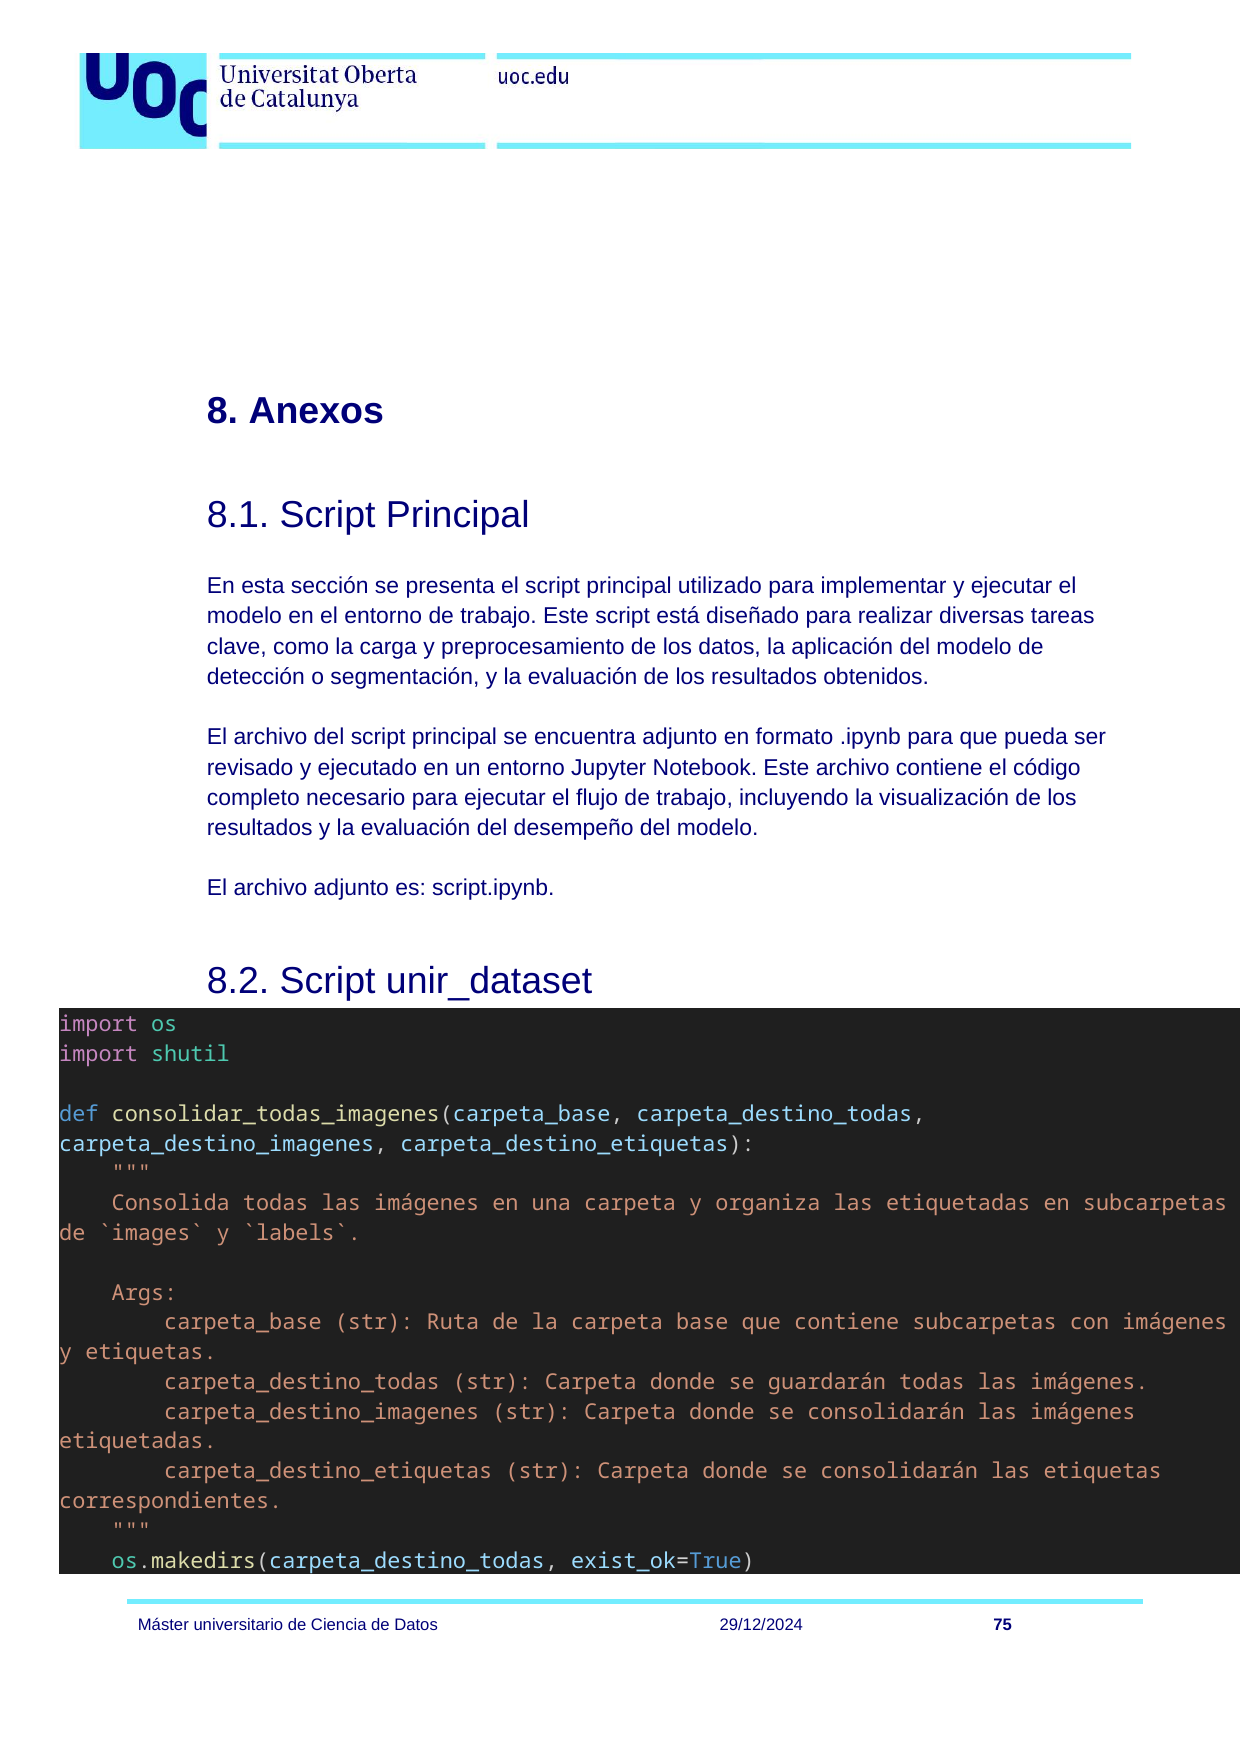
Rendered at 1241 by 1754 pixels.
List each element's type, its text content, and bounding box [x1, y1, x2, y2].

subtitle 8.1. Script Principal [207, 492, 1137, 536]
text El archivo adjunto es: script.ipynb. [207, 874, 1137, 901]
text carpeta_destino_imagenes (str): Carpeta donde se consolidarán las imágenes etiquetadas. [59, 1396, 1240, 1455]
text carpeta_destino_todas (str): Carpeta donde se guardarán todas las imágenes. [59, 1366, 1240, 1396]
text Args: [59, 1276, 1240, 1306]
text En esta sección se presenta el script principal utilizado para implementar y ejecutar el modelo en el entorno de trabajo. Este script está diseñado para realizar diversas tareas clave, como la carga y preprocesamiento de los datos, la aplicación del modelo de detección o segmentación, y la evaluación de los resultados obtenidos. [207, 572, 1137, 689]
text Consolida todas las imágenes en una carpeta y organiza las etiquetadas en subcarpetas de `images` y `labels`. [59, 1187, 1240, 1247]
text import os [59, 1008, 1240, 1038]
text os.makedirs(carpeta_destino_todas, exist_ok=True) [59, 1544, 1240, 1574]
text """ [59, 1157, 1240, 1187]
text """ [59, 1515, 1240, 1544]
text carpeta_base (str): Ruta de la carpeta base que contiene subcarpetas con imágenes y etiquetas. [59, 1306, 1240, 1366]
text import shutil [59, 1038, 1240, 1068]
text def consolidar_todas_imagenes(carpeta_base, carpeta_destino_todas, carpeta_destino_imagenes, carpeta_destino_etiquetas): [59, 1098, 1240, 1157]
text carpeta_destino_etiquetas (str): Carpeta donde se consolidarán las etiquetas correspondientes. [59, 1455, 1240, 1515]
text El archivo del script principal se encuentra adjunto en formato .ipynb para que pueda ser revisado y ejecutado en un entorno Jupyter Notebook. Este archivo contiene el código completo necesario para ejecutar el flujo de trabajo, incluyendo la visualización de los resultados y la evaluación del desempeño del modelo. [207, 723, 1137, 840]
subtitle 8. Anexos [207, 389, 1137, 432]
picture [74, 53, 1132, 149]
subtitle 8.2. Script unir_dataset [207, 959, 1137, 1002]
